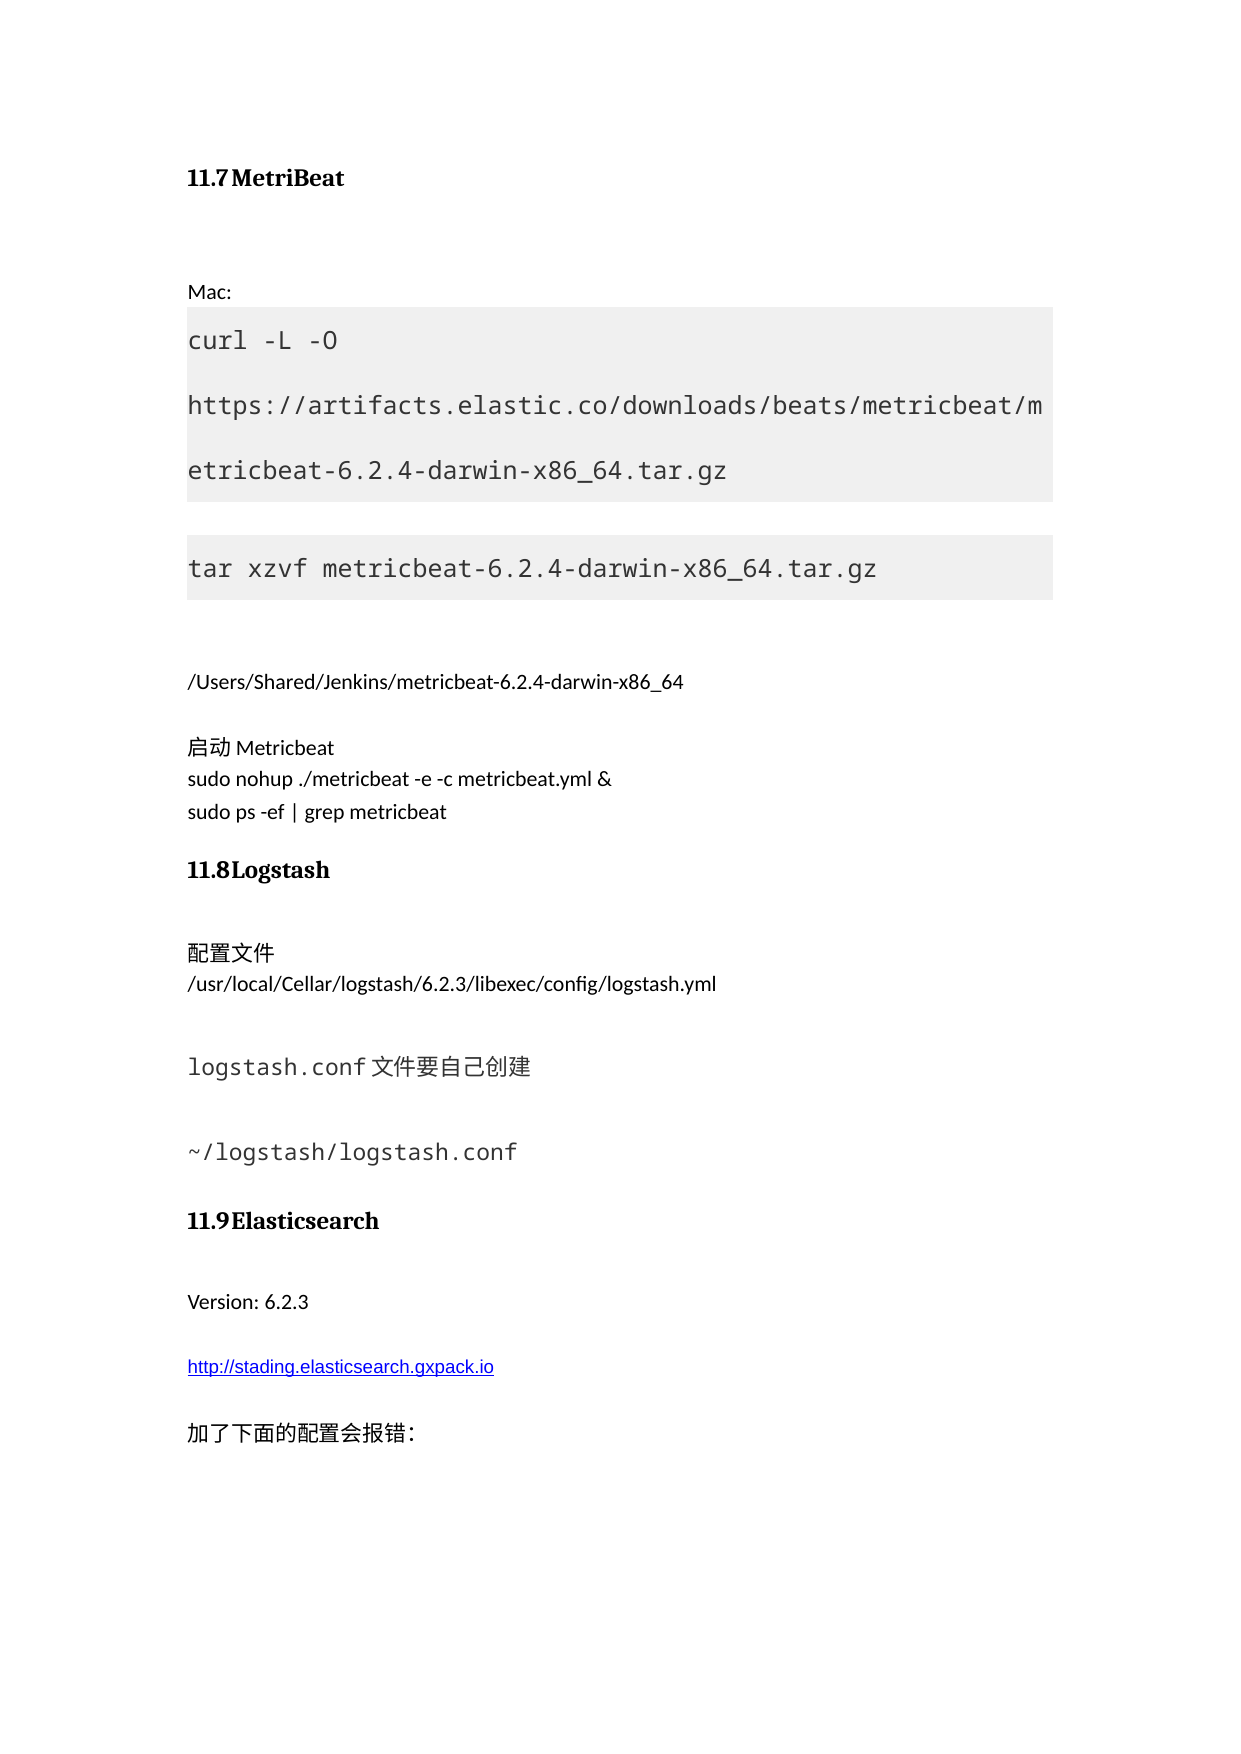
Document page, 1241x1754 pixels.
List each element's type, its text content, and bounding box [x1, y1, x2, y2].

subtitle Logstash [187, 854, 1053, 887]
text logstash.conf文件要自己创建 [187, 1033, 1053, 1098]
text Mac: [187, 275, 1053, 307]
text 配置文件 [187, 935, 1053, 968]
text /usr/local/Cellar/logstash/6.2.3/libexec/config/logstash.yml [187, 968, 1053, 1000]
text curl -L -O https://artifacts.elastic.co/downloads/beats/metricbeat/metricbeat-6.2.4-darwin-x86_64.tar.gz [187, 307, 1053, 502]
text 启动Metricbeat [187, 730, 1053, 762]
text 加了下面的配置会报错： [187, 1416, 1053, 1448]
text /Users/Shared/Jenkins/metricbeat-6.2.4-darwin-x86_64 [187, 665, 1053, 697]
text tar xzvf metricbeat-6.2.4-darwin-x86_64.tar.gz [187, 535, 1053, 600]
subtitle Elasticsearch [187, 1205, 1053, 1238]
text sudo ps -ef | grep metricbeat [187, 795, 1053, 827]
text http://stading.elasticsearch.gxpack.io [187, 1351, 1053, 1383]
subtitle MetriBeat [187, 162, 1053, 194]
text sudo nohup ./metricbeat -e -c metricbeat.yml & [187, 762, 1053, 795]
text ~/logstash/logstash.conf [187, 1135, 1053, 1168]
list Version: 6.2.3 [187, 1286, 1053, 1318]
